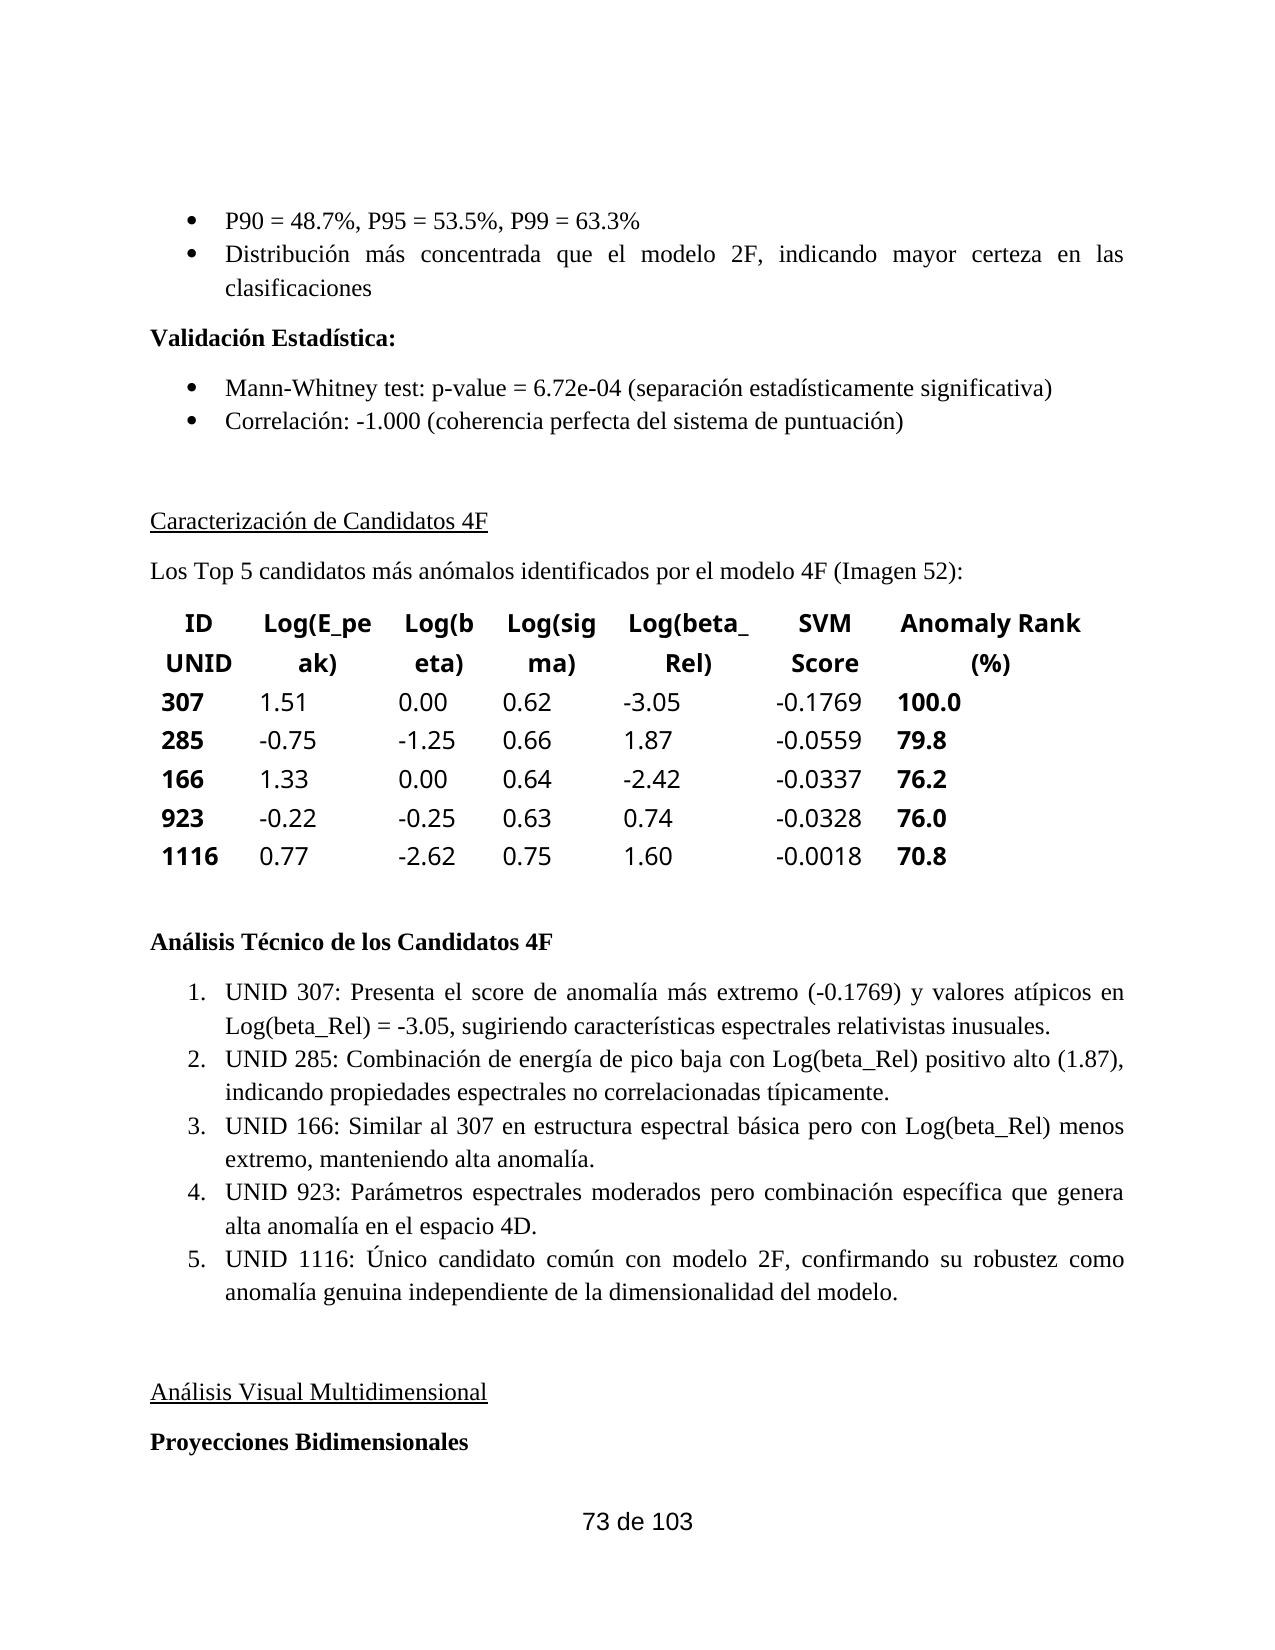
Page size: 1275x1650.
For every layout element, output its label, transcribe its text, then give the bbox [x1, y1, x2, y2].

table_cell -2.42 [612, 762, 764, 800]
table_cell 307 [150, 684, 248, 723]
list Distribución más concentrada que el modelo 2F, indicando mayor certeza en las clasificaciones [187, 239, 1125, 302]
text Análisis Técnico de los Candidatos 4F [150, 927, 1125, 956]
table_header Log(sigma) [491, 606, 612, 684]
list Mann-Whitney test: p-value = 6.72e-04 (separación estadísticamente significativa) [187, 373, 1125, 402]
table_cell -0.25 [387, 800, 491, 839]
table_cell 0.77 [248, 839, 387, 877]
table_cell -3.05 [612, 684, 764, 723]
table_cell 1116 [150, 839, 248, 877]
list UNID 1116: Único candidato común con modelo 2F, confirmando su robustez como anomalía genuina independiente de la dimensionalidad del modelo. [187, 1244, 1125, 1306]
table_header Log(beta) [387, 606, 491, 684]
text Caracterización de Candidatos 4F [150, 506, 1125, 535]
table_header SVM Score [765, 606, 886, 684]
table_cell 923 [150, 800, 248, 839]
table_cell 1.51 [248, 684, 387, 723]
table_cell -0.0559 [765, 723, 886, 762]
table_cell 1.60 [612, 839, 764, 877]
table_cell -0.0337 [765, 762, 886, 800]
table_cell 76.0 [886, 800, 1096, 839]
table_cell 76.2 [886, 762, 1096, 800]
table_cell 1.33 [248, 762, 387, 800]
table_cell 166 [150, 762, 248, 800]
text Los Top 5 candidatos más anómalos identificados por el modelo 4F (Imagen 52): [150, 556, 1125, 585]
table_cell 0.64 [491, 762, 612, 800]
table_cell 0.62 [491, 684, 612, 723]
text Proyecciones Bidimensionales [150, 1427, 1125, 1456]
table_cell 0.63 [491, 800, 612, 839]
table_header Anomaly Rank (%) [886, 606, 1096, 684]
table_cell 0.00 [387, 762, 491, 800]
table_cell -0.0328 [765, 800, 886, 839]
table_cell -2.62 [387, 839, 491, 877]
text Validación Estadística: [150, 323, 1125, 352]
table_header ID UNID [150, 606, 248, 684]
list Correlación: -1.000 (coherencia perfecta del sistema de puntuación) [187, 406, 1125, 435]
table_cell 70.8 [886, 839, 1096, 877]
table_header Log(beta_Rel) [612, 606, 764, 684]
text Análisis Visual Multidimensional [150, 1377, 1125, 1406]
table_cell 0.00 [387, 684, 491, 723]
table_cell 0.66 [491, 723, 612, 762]
table_header Log(E_peak) [248, 606, 387, 684]
table_cell 285 [150, 723, 248, 762]
table_cell -0.1769 [765, 684, 886, 723]
table_cell -0.75 [248, 723, 387, 762]
list UNID 307: Presenta el score de anomalía más extremo (-0.1769) y valores atípicos en Log(beta_Rel) = -3.05, sugiriendo características espectrales relativistas inusuales. [187, 977, 1125, 1039]
table_cell 100.0 [886, 684, 1096, 723]
table_cell -0.0018 [765, 839, 886, 877]
list UNID 923: Parámetros espectrales moderados pero combinación específica que genera alta anomalía en el espacio 4D. [187, 1177, 1125, 1239]
list P90 = 48.7%, P95 = 53.5%, P99 = 63.3% [187, 206, 1125, 235]
table_cell 0.74 [612, 800, 764, 839]
table_cell 79.8 [886, 723, 1096, 762]
table_cell 0.75 [491, 839, 612, 877]
list UNID 285: Combinación de energía de pico baja con Log(beta_Rel) positivo alto (1.87), indicando propiedades espectrales no correlacionadas típicamente. [187, 1044, 1125, 1106]
list UNID 166: Similar al 307 en estructura espectral básica pero con Log(beta_Rel) menos extremo, manteniendo alta anomalía. [187, 1111, 1125, 1173]
table_cell 1.87 [612, 723, 764, 762]
table_cell -1.25 [387, 723, 491, 762]
table_cell -0.22 [248, 800, 387, 839]
